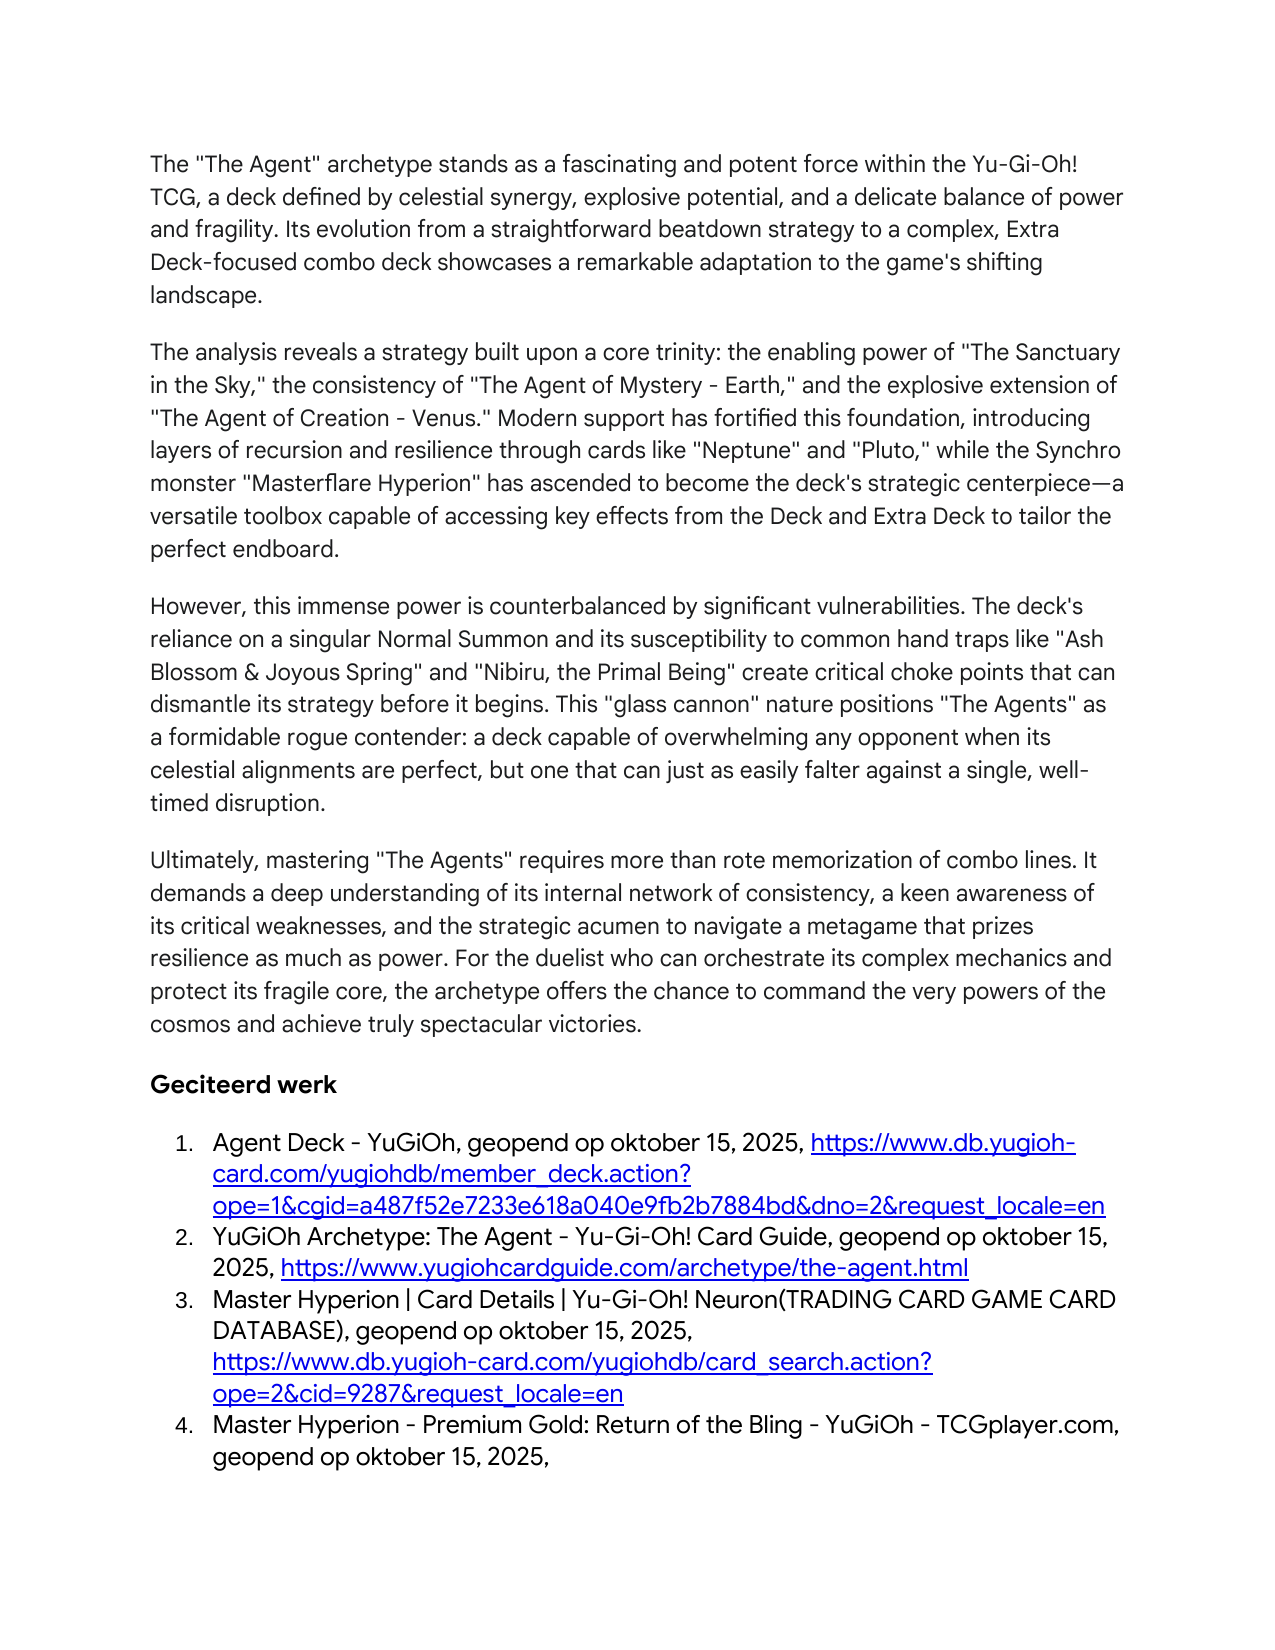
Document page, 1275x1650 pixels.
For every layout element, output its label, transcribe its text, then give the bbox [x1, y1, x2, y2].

list Master Hyperion | Card Details | Yu-Gi-Oh! Neuron(TRADING CARD GAME CARD DATABASE), geopend op oktober 15, 2025, https://www.db.yugioh-card.com/yugiohdb/card_search.action?ope=2&cid=9287&request_locale=en [175, 1284, 1125, 1409]
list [175, 1409, 1125, 1472]
text The "The Agent" archetype stands as a fascinating and potent force within the Yu-Gi-Oh! TCG, a deck defined by celestial synergy, explosive potential, and a delicate balance of power and fragility. Its evolution from a straightforward beatdown strategy to a complex, Extra Deck-focused combo deck showcases a remarkable adaptation to the game's shifting landscape. [150, 150, 1125, 309]
text The analysis reveals a strategy built upon a core trinity: the enabling power of "The Sanctuary in the Sky," the consistency of "The Agent of Mystery - Earth," and the explosive extension of "The Agent of Creation - Venus." Modern support has fortified this foundation, introducing layers of recursion and resilience through cards like "Neptune" and "Pluto," while the Synchro monster "Masterflare Hyperion" has ascended to become the deck's strategic centerpiece—a versatile toolbox capable of accessing key effects from the Deck and Extra Deck to tailor the perfect endboard. [150, 338, 1125, 563]
subtitle Geciteerd werk [150, 1069, 1125, 1101]
list Agent Deck - YuGiOh, geopend op oktober 15, 2025, https://www.db.yugioh-card.com/yugiohdb/member_deck.action?ope=1&cgid=a487f52e7233e618a040e9fb2b7884bd&dno=2&request_locale=en [175, 1127, 1125, 1221]
text Ultimately, mastering "The Agents" requires more than rote memorization of combo lines. It demands a deep understanding of its internal network of consistency, a keen awareness of its critical weaknesses, and the strategic acumen to navigate a metagame that prizes resilience as much as power. For the duelist who can orchestrate its complex mechanics and protect its fragile core, the archetype offers the chance to command the very powers of the cosmos and achieve truly spectacular victories. [150, 846, 1125, 1039]
list YuGiOh Archetype: The Agent - Yu-Gi-Oh! Card Guide, geopend op oktober 15, 2025, https://www.yugiohcardguide.com/archetype/the-agent.html [175, 1221, 1125, 1284]
text However, this immense power is counterbalanced by significant vulnerabilities. The deck's reliance on a singular Normal Summon and its susceptibility to common hand traps like "Ash Blossom & Joyous Spring" and "Nibiru, the Primal Being" create critical choke points that can dismantle its strategy before it begins. This "glass cannon" nature positions "The Agents" as a formidable rogue contender: a deck capable of overwhelming any opponent when its celestial alignments are perfect, but one that can just as easily falter against a single, well-timed disruption. [150, 592, 1125, 817]
